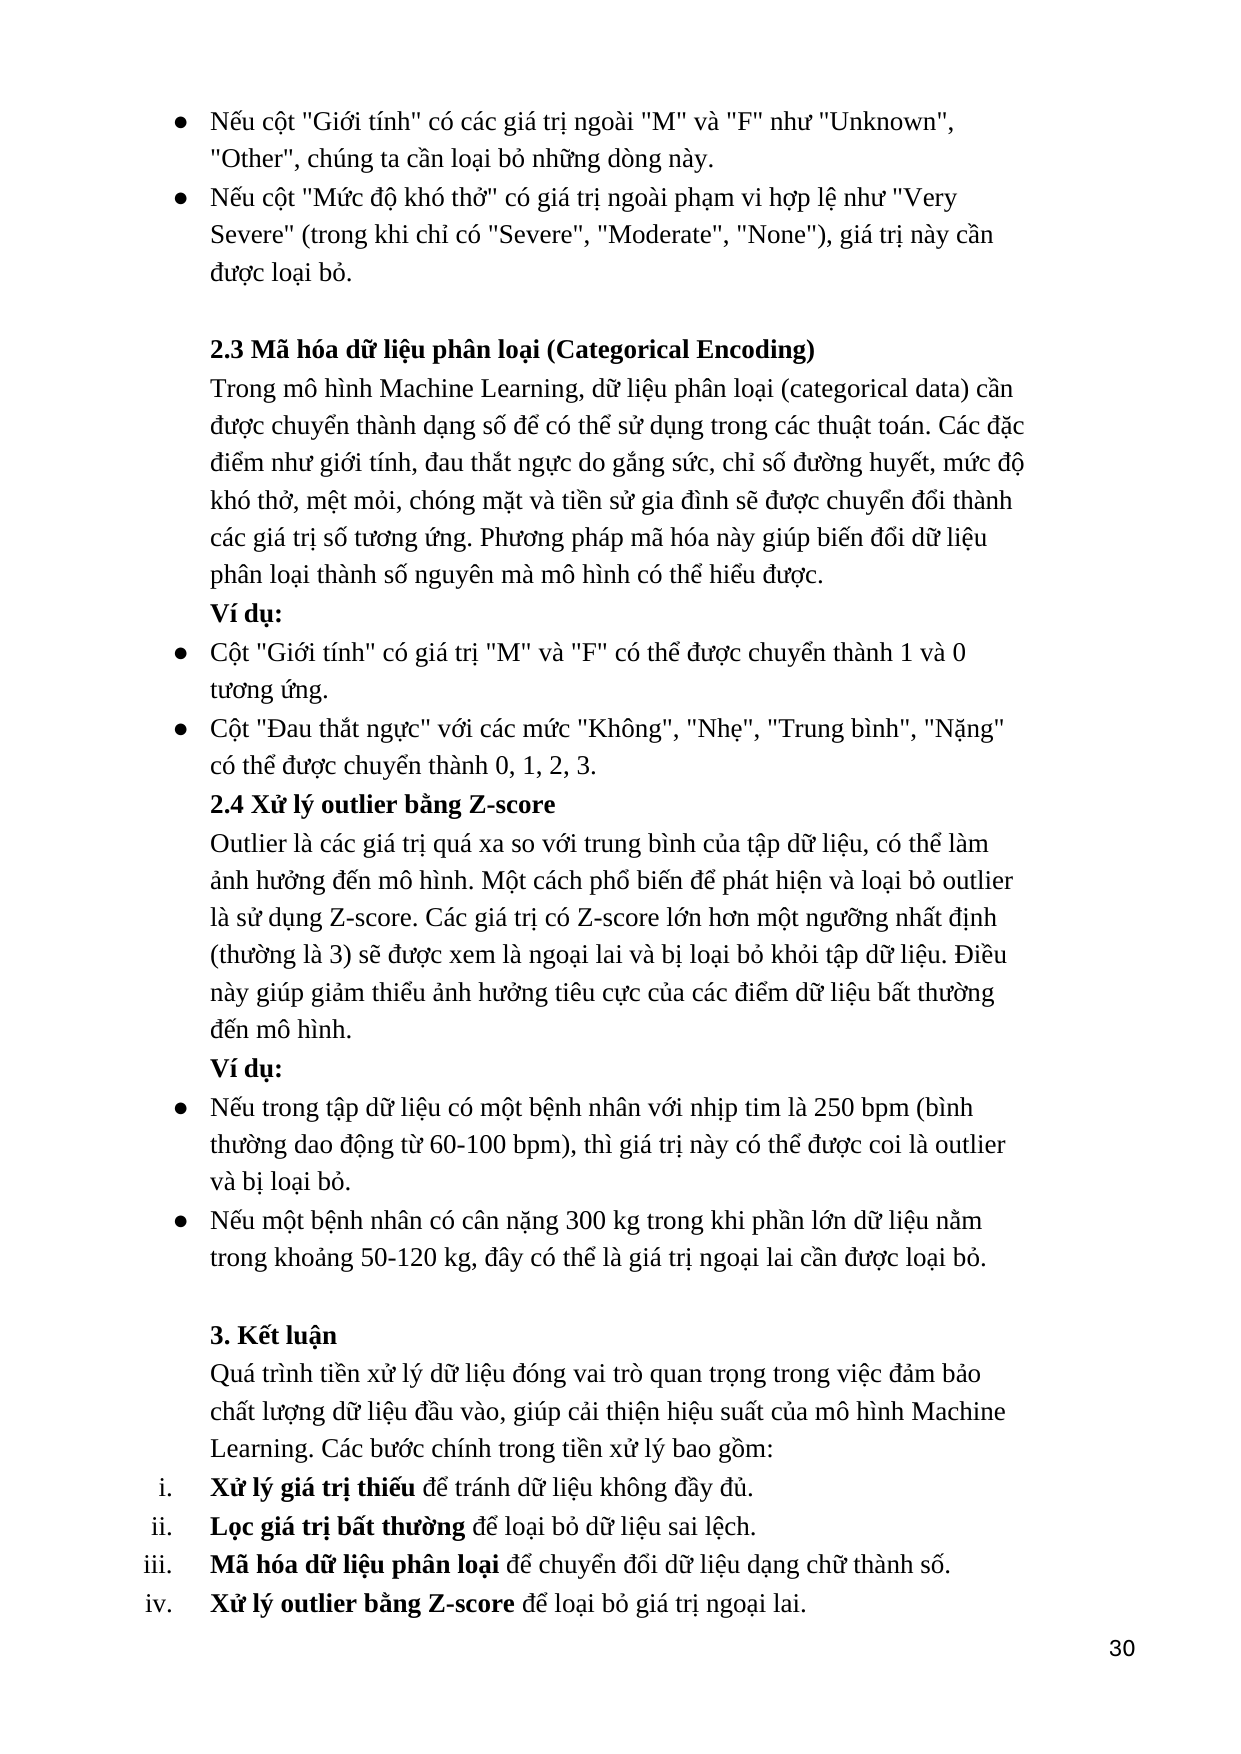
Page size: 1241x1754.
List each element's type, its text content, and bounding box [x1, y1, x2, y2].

list Cột "Giới tính" có giá trị "M" và "F" có thể được chuyển thành 1 và 0 tương ứng. [172, 636, 1030, 704]
list Nếu cột "Giới tính" có các giá trị ngoài "M" và "F" như "Unknown", "Other", chúng ta cần loại bỏ những dòng này. [172, 105, 1030, 173]
list Nếu trong tập dữ liệu có một bệnh nhân với nhịp tim là 250 bpm (bình thường dao động từ 60-100 bpm), thì giá trị này có thể được coi là outlier và bị loại bỏ. [172, 1091, 1030, 1196]
text 2.3 Mã hóa dữ liệu phân loại (Categorical Encoding) [210, 333, 1030, 364]
text 2.4 Xử lý outlier bằng Z-score [210, 788, 1030, 819]
text Trong mô hình Machine Learning, dữ liệu phân loại (categorical data) cần được chuyển thành dạng số để có thể sử dụng trong các thuật toán. Các đặc điểm như giới tính, đau thắt ngực do gắng sức, chỉ số đường huyết, mức độ khó thở, mệt mỏi, chóng mặt và tiền sử gia đình sẽ được chuyển đổi thành các giá trị số tương ứng. Phương pháp mã hóa này giúp biến đổi dữ liệu phân loại thành số nguyên mà mô hình có thể hiểu được. [210, 372, 1030, 589]
text Outlier là các giá trị quá xa so với trung bình của tập dữ liệu, có thể làm ảnh hưởng đến mô hình. Một cách phổ biến để phát hiện và loại bỏ outlier là sử dụng Z-score. Các giá trị có Z-score lớn hơn một ngưỡng nhất định (thường là 3) sẽ được xem là ngoại lai và bị loại bỏ khỏi tập dữ liệu. Điều này giúp giảm thiểu ảnh hưởng tiêu cực của các điểm dữ liệu bất thường đến mô hình. [210, 827, 1030, 1044]
list Mã hóa dữ liệu phân loại để chuyển đổi dữ liệu dạng chữ thành số. [172, 1548, 1030, 1579]
text Ví dụ: [210, 1052, 1030, 1083]
list Xử lý outlier bằng Z-score để loại bỏ giá trị ngoại lai. [172, 1587, 1030, 1618]
list Lọc giá trị bất thường để loại bỏ dữ liệu sai lệch. [172, 1509, 1030, 1541]
list Xử lý giá trị thiếu để tránh dữ liệu không đầy đủ. [172, 1471, 1030, 1502]
text Ví dụ: [210, 597, 1030, 628]
list Nếu cột "Mức độ khó thở" có giá trị ngoài phạm vi hợp lệ như "Very Severe" (trong khi chỉ có "Severe", "Moderate", "None"), giá trị này cần được loại bỏ. [172, 181, 1030, 287]
text Quá trình tiền xử lý dữ liệu đóng vai trò quan trọng trong việc đảm bảo chất lượng dữ liệu đầu vào, giúp cải thiện hiệu suất của mô hình Machine Learning. Các bước chính trong tiền xử lý bao gồm: [210, 1357, 1030, 1463]
text 3. Kết luận [210, 1319, 1030, 1350]
list Cột "Đau thắt ngực" với các mức "Không", "Nhẹ", "Trung bình", "Nặng" có thể được chuyển thành 0, 1, 2, 3. [172, 712, 1030, 780]
list Nếu một bệnh nhân có cân nặng 300 kg trong khi phần lớn dữ liệu nằm trong khoảng 50-120 kg, đây có thể là giá trị ngoại lai cần được loại bỏ. [172, 1204, 1030, 1272]
